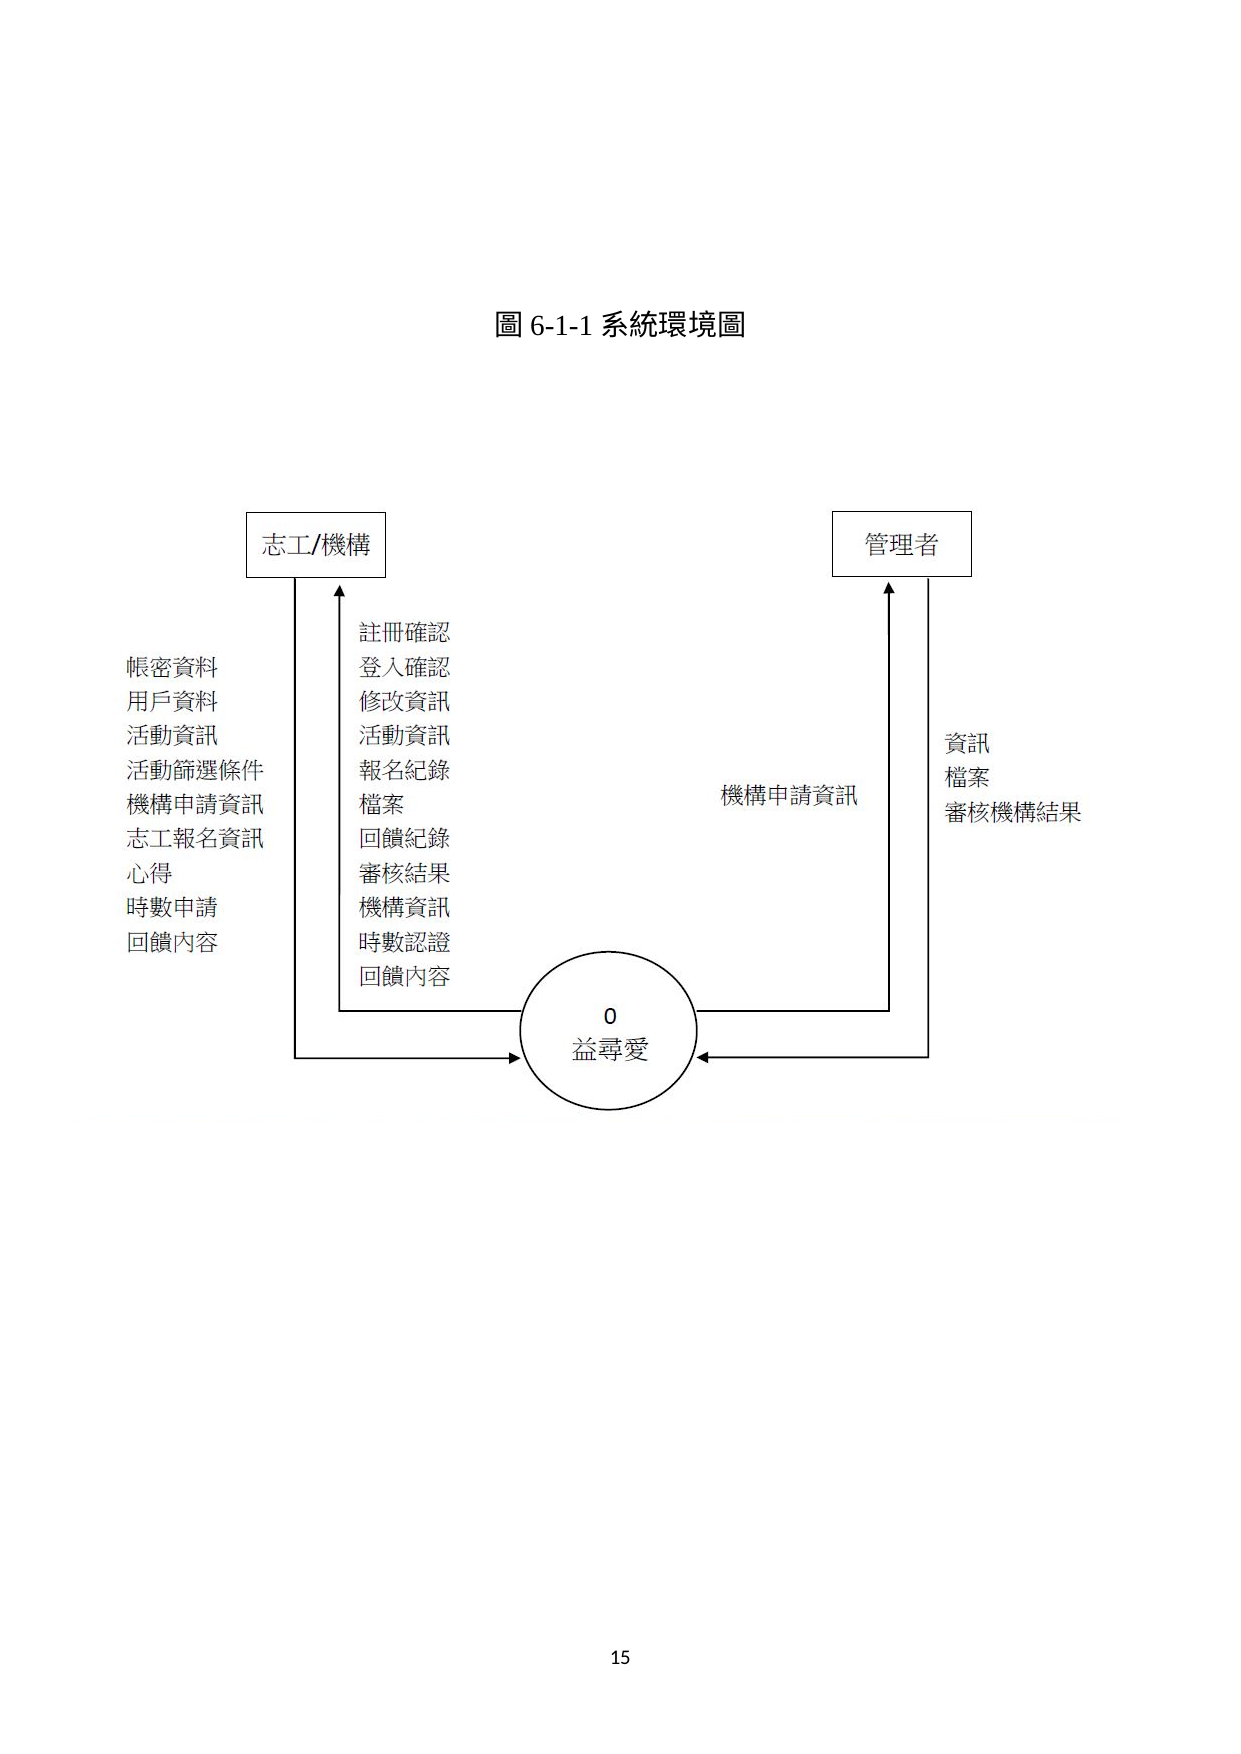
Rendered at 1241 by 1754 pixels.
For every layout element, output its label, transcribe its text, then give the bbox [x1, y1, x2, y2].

picture [66, 500, 1130, 1122]
text 圖 6-1-1 系統環境圖 [89, 285, 1152, 360]
